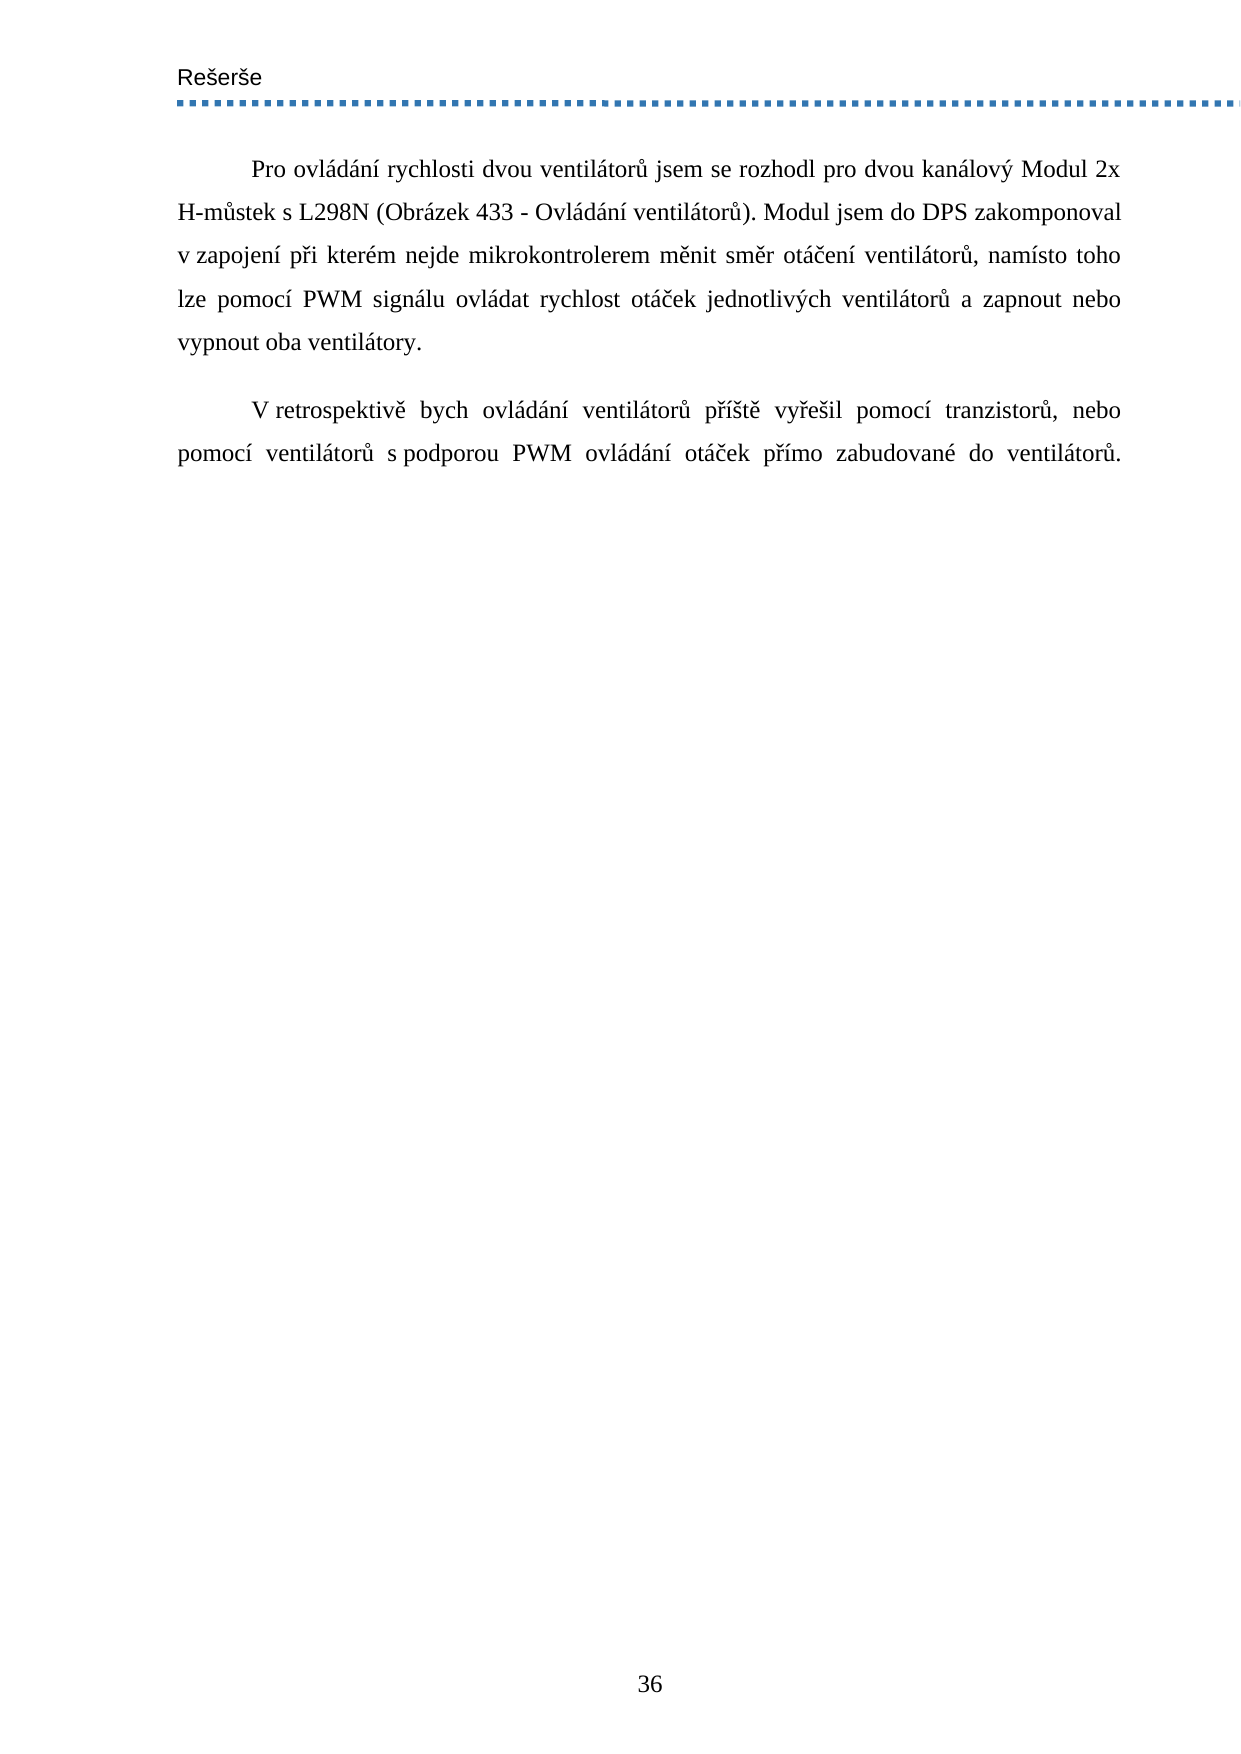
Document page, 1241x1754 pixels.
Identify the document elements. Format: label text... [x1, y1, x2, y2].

text V retrospektivě bych ovládání ventilátorů příště vyřešil pomocí tranzistorů, nebo pomocí ventilátorů s podporou PWM ovládání otáček přímo zabudované do ventilátorů. [177, 395, 1122, 510]
